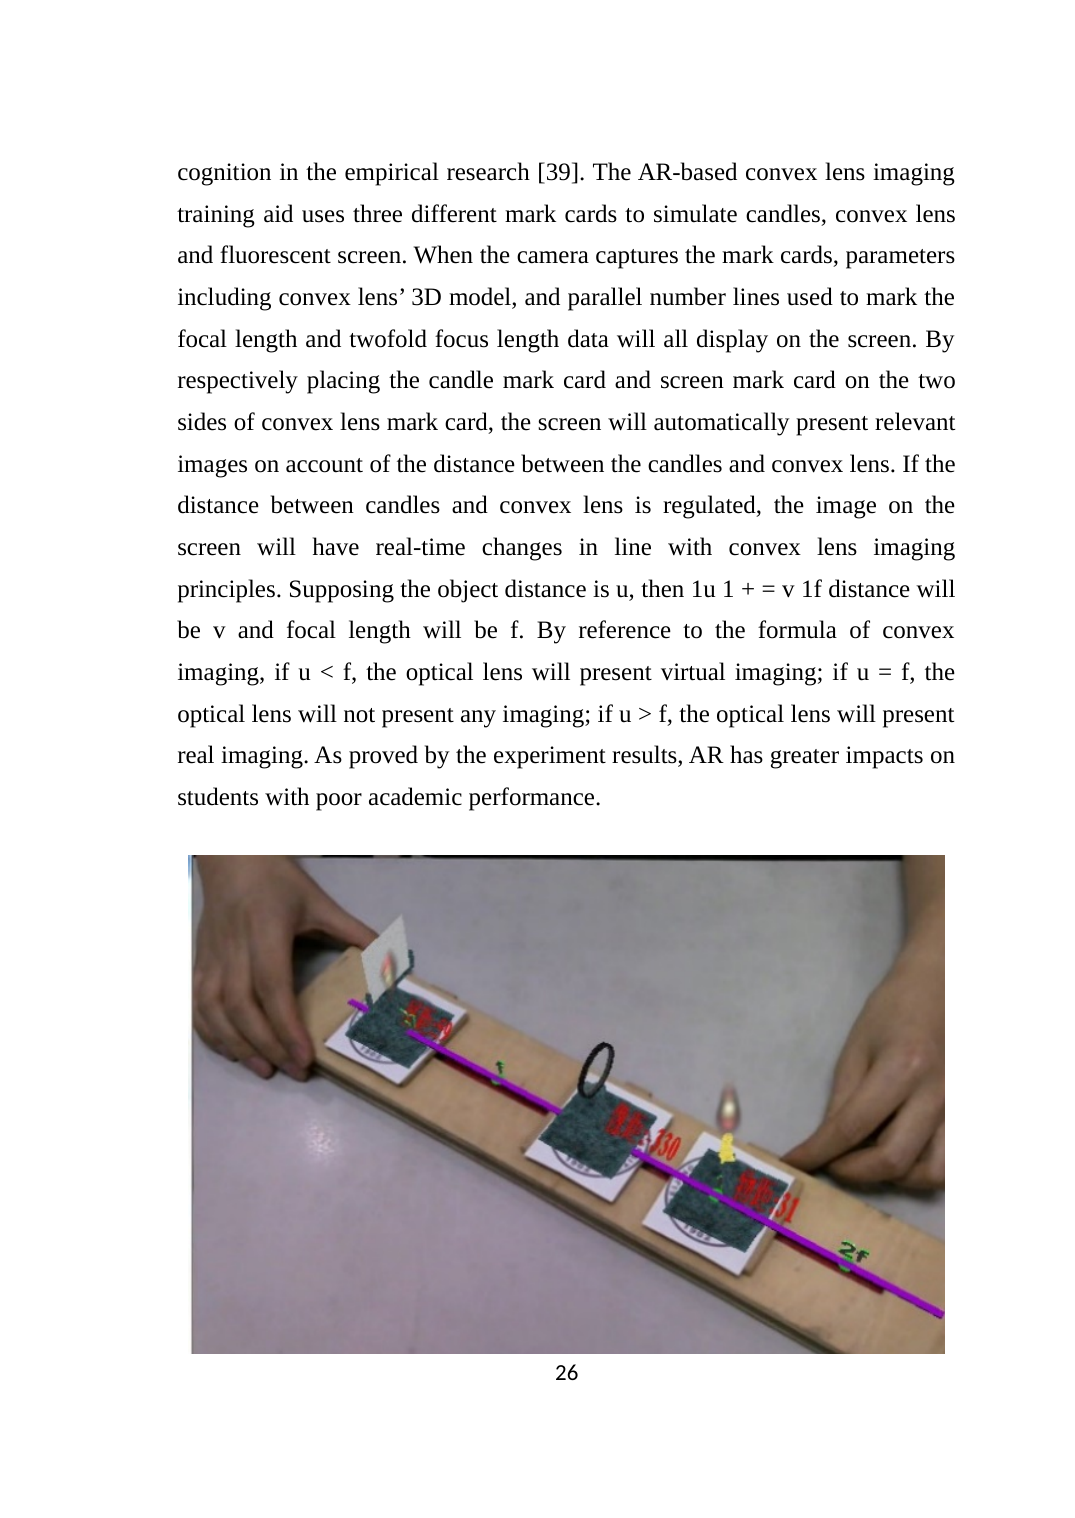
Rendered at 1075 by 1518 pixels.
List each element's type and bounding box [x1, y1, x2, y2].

picture [188, 855, 945, 1354]
text [177, 147, 956, 814]
